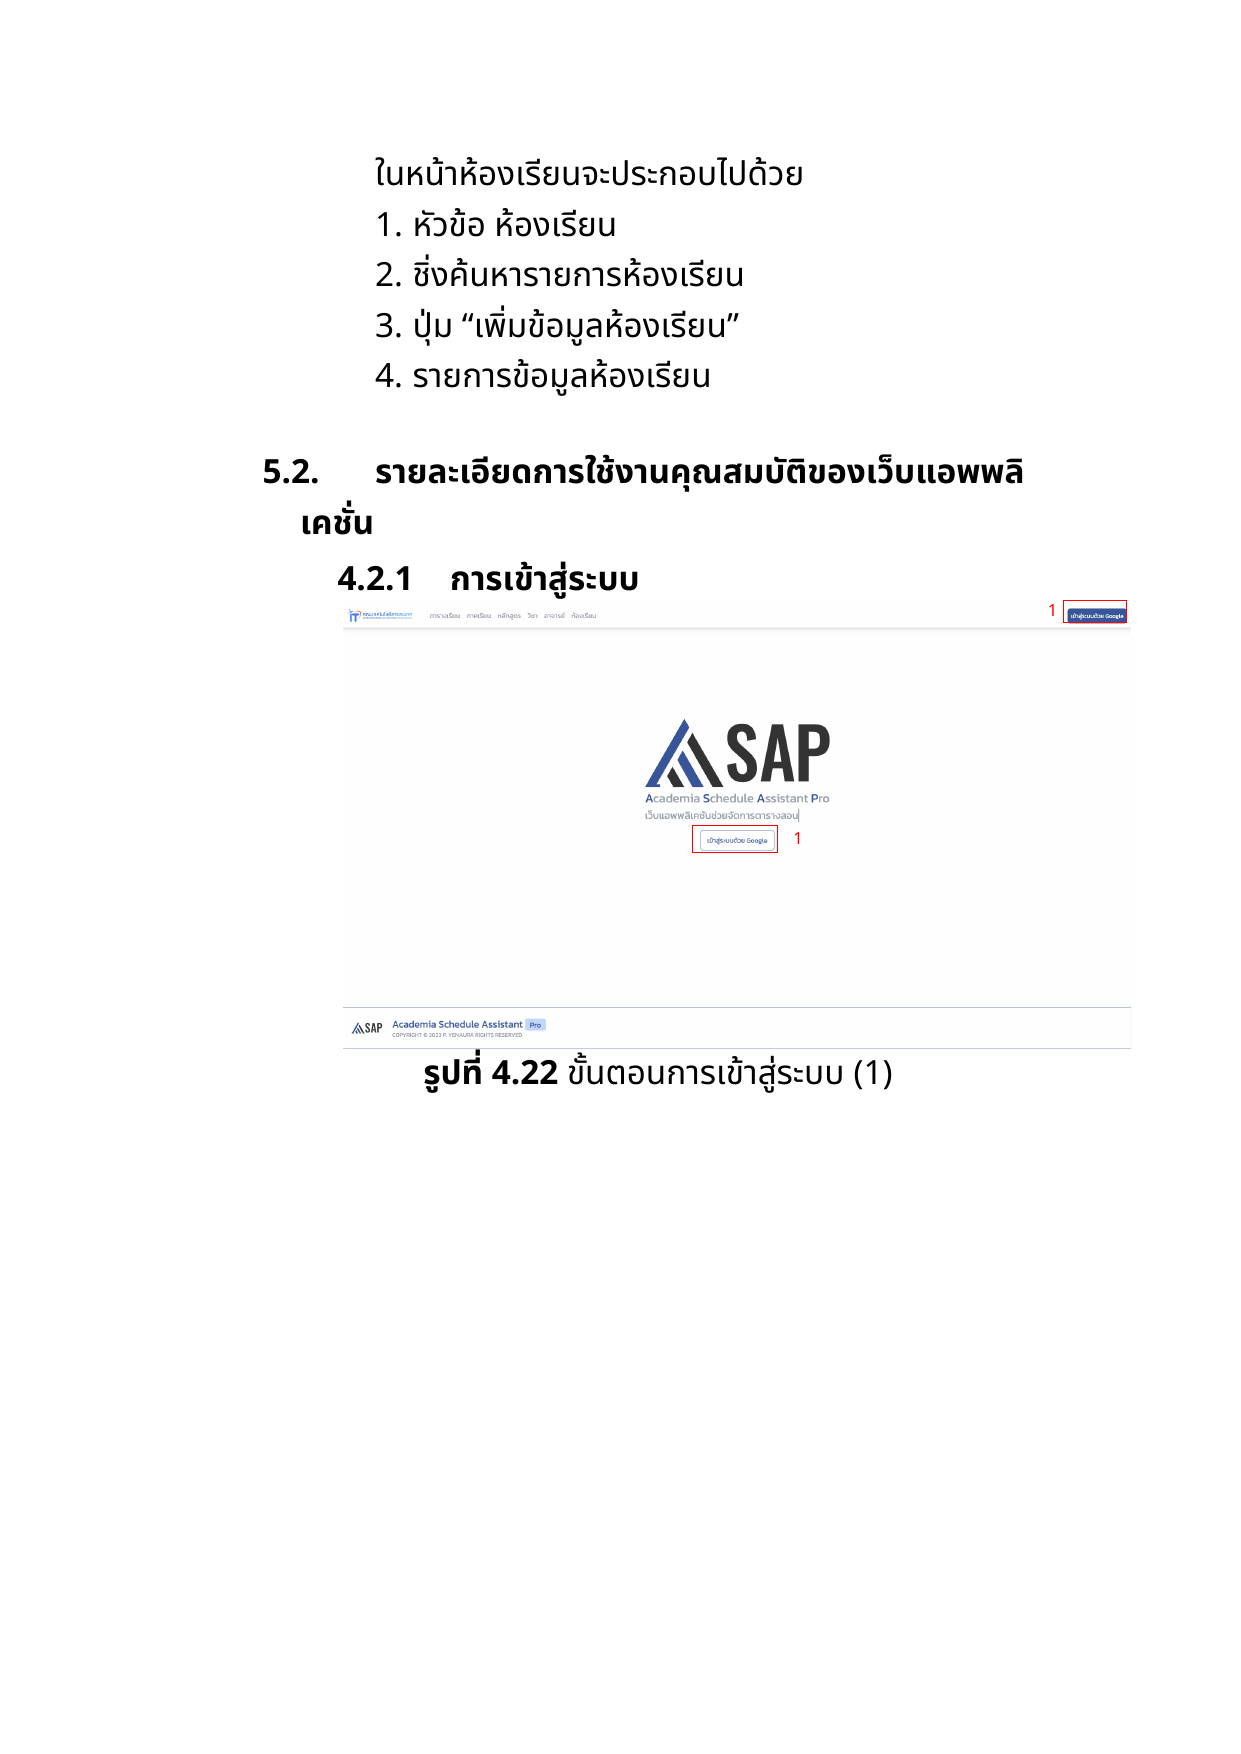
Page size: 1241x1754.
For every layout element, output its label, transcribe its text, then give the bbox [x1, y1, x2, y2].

text ในหน้าห้องเรียนจะประกอบไปด้วย [300, 150, 1090, 200]
list หัวข้อ ห้องเรียน [375, 200, 1090, 251]
list ชิ่งค้นหารายการห้องเรียน [375, 251, 1090, 302]
subtitle รายละเอียดการใช้งานคุณสมบัติของเว็บแอพพลิเคชั่น [262, 448, 1090, 549]
list การเข้าสู่ระบบ [337, 554, 1090, 605]
list รายการข้อมูลห้องเรียน [375, 352, 1090, 403]
picture [343, 605, 1132, 1049]
list ปุ่ม “เพิ่มข้อมูลห้องเรียน” [375, 302, 1090, 352]
picture [1064, 605, 1126, 622]
